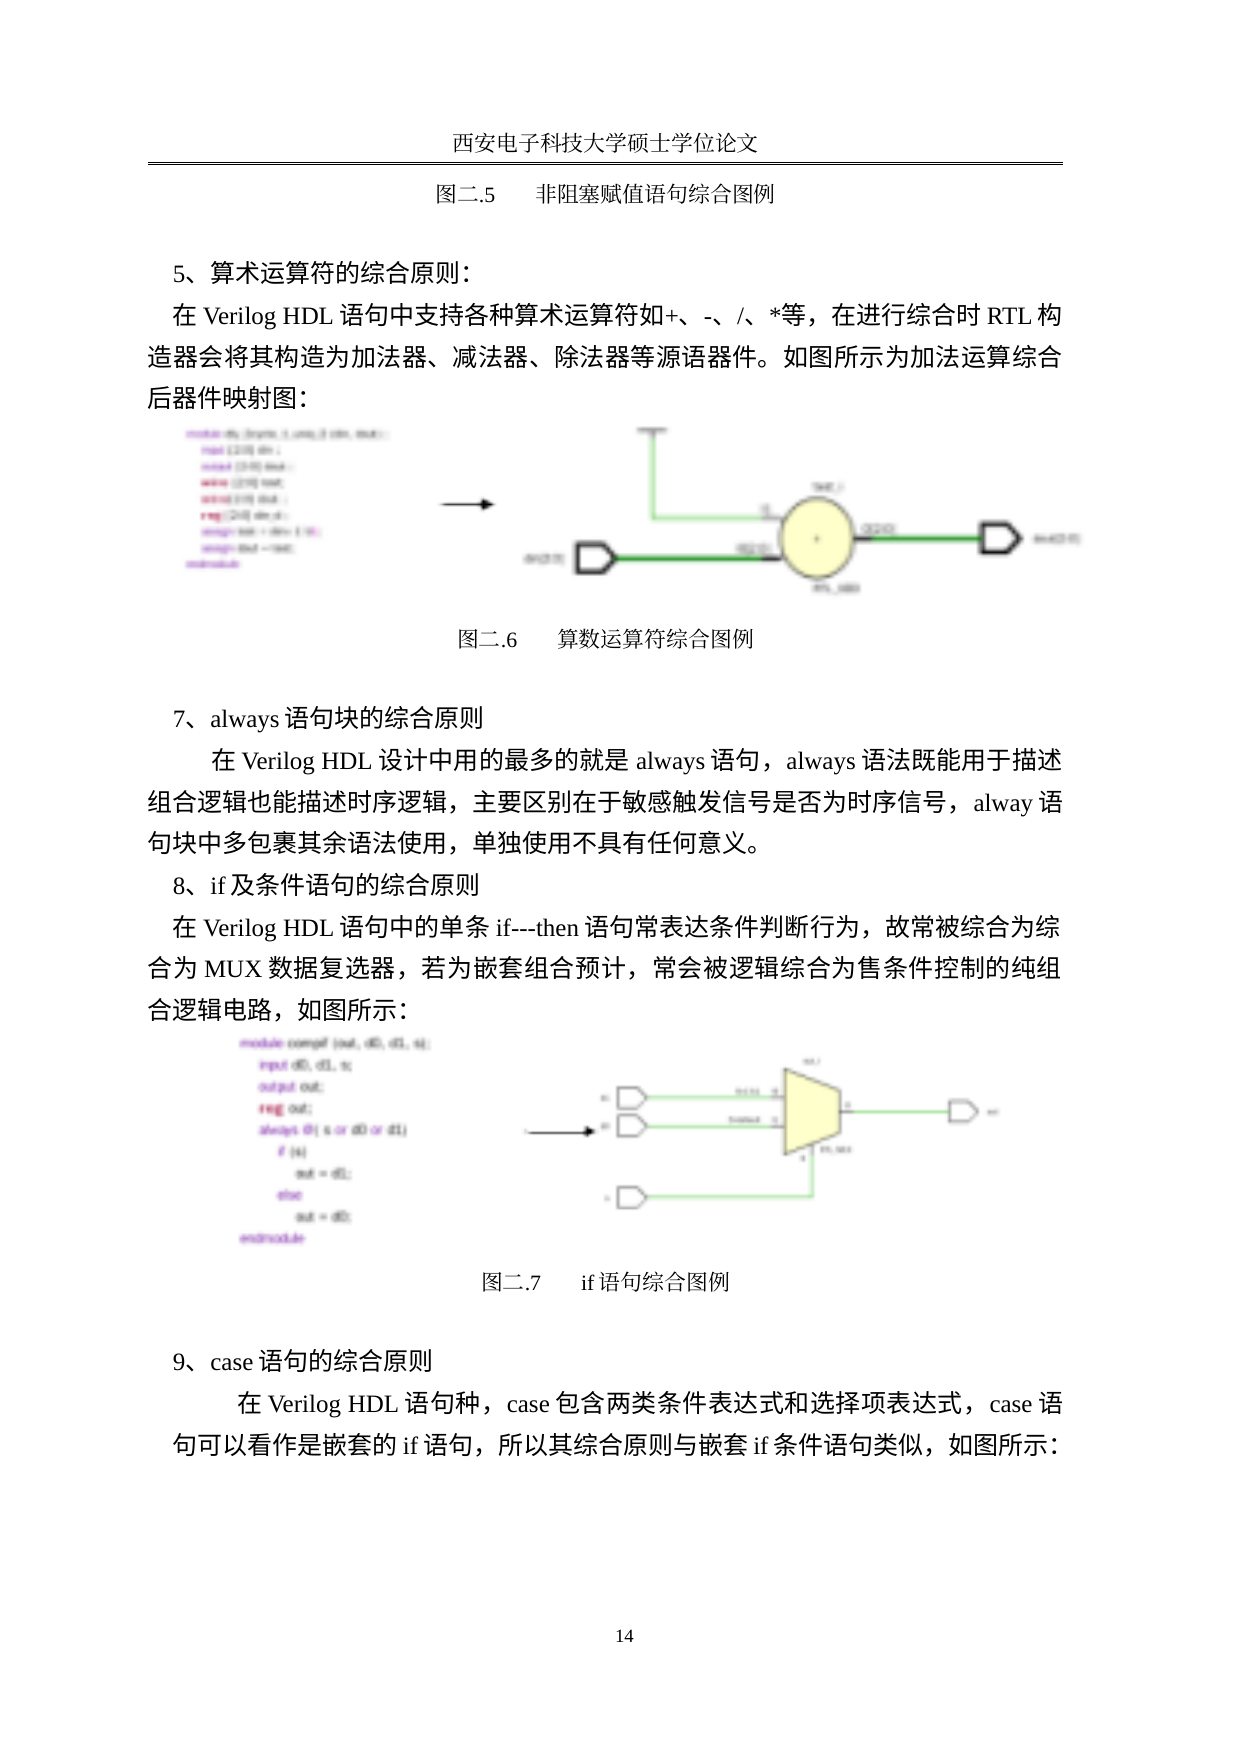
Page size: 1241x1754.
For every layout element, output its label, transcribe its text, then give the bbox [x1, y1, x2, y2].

list case语句的综合原则 [148, 1337, 1063, 1379]
text 在Verilog HDL设计中用的最多的就是always语句，always语法既能用于描述组合逻辑也能描述时序逻辑，主要区别在于敏感触发信号是否为时序信号，alway语句块中多包裹其余语法使用，单独使用不具有任何意义。 [148, 736, 1063, 861]
text 算数运算符综合图例 [148, 622, 1063, 654]
text 非阻塞赋值语句综合图例 [148, 177, 1063, 209]
list if及条件语句的综合原则 [148, 861, 1063, 903]
text 在Verilog HDL语句中的单条if---then语句常表达条件判断行为，故常被综合为综合为MUX数据复选器，若为嵌套组合预计，常会被逻辑综合为售条件控制的纯组合逻辑电路，如图所示： [148, 903, 1063, 1028]
text if语句综合图例 [148, 1265, 1063, 1297]
text 5、算术运算符的综合原则： [148, 249, 1063, 291]
text 在Verilog HDL语句中支持各种算术运算符如+、-、/、*等，在进行综合时RTL构造器会将其构造为加法器、减法器、除法器等源语器件。如图所示为加法运算综合后器件映射图： [148, 291, 1063, 416]
text 在Verilog HDL语句种，case包含两类条件表达式和选择项表达式，case语句可以看作是嵌套的if语句，所以其综合原则与嵌套if条件语句类似，如图所示： [173, 1379, 1063, 1462]
list always语句块的综合原则 [148, 694, 1063, 736]
